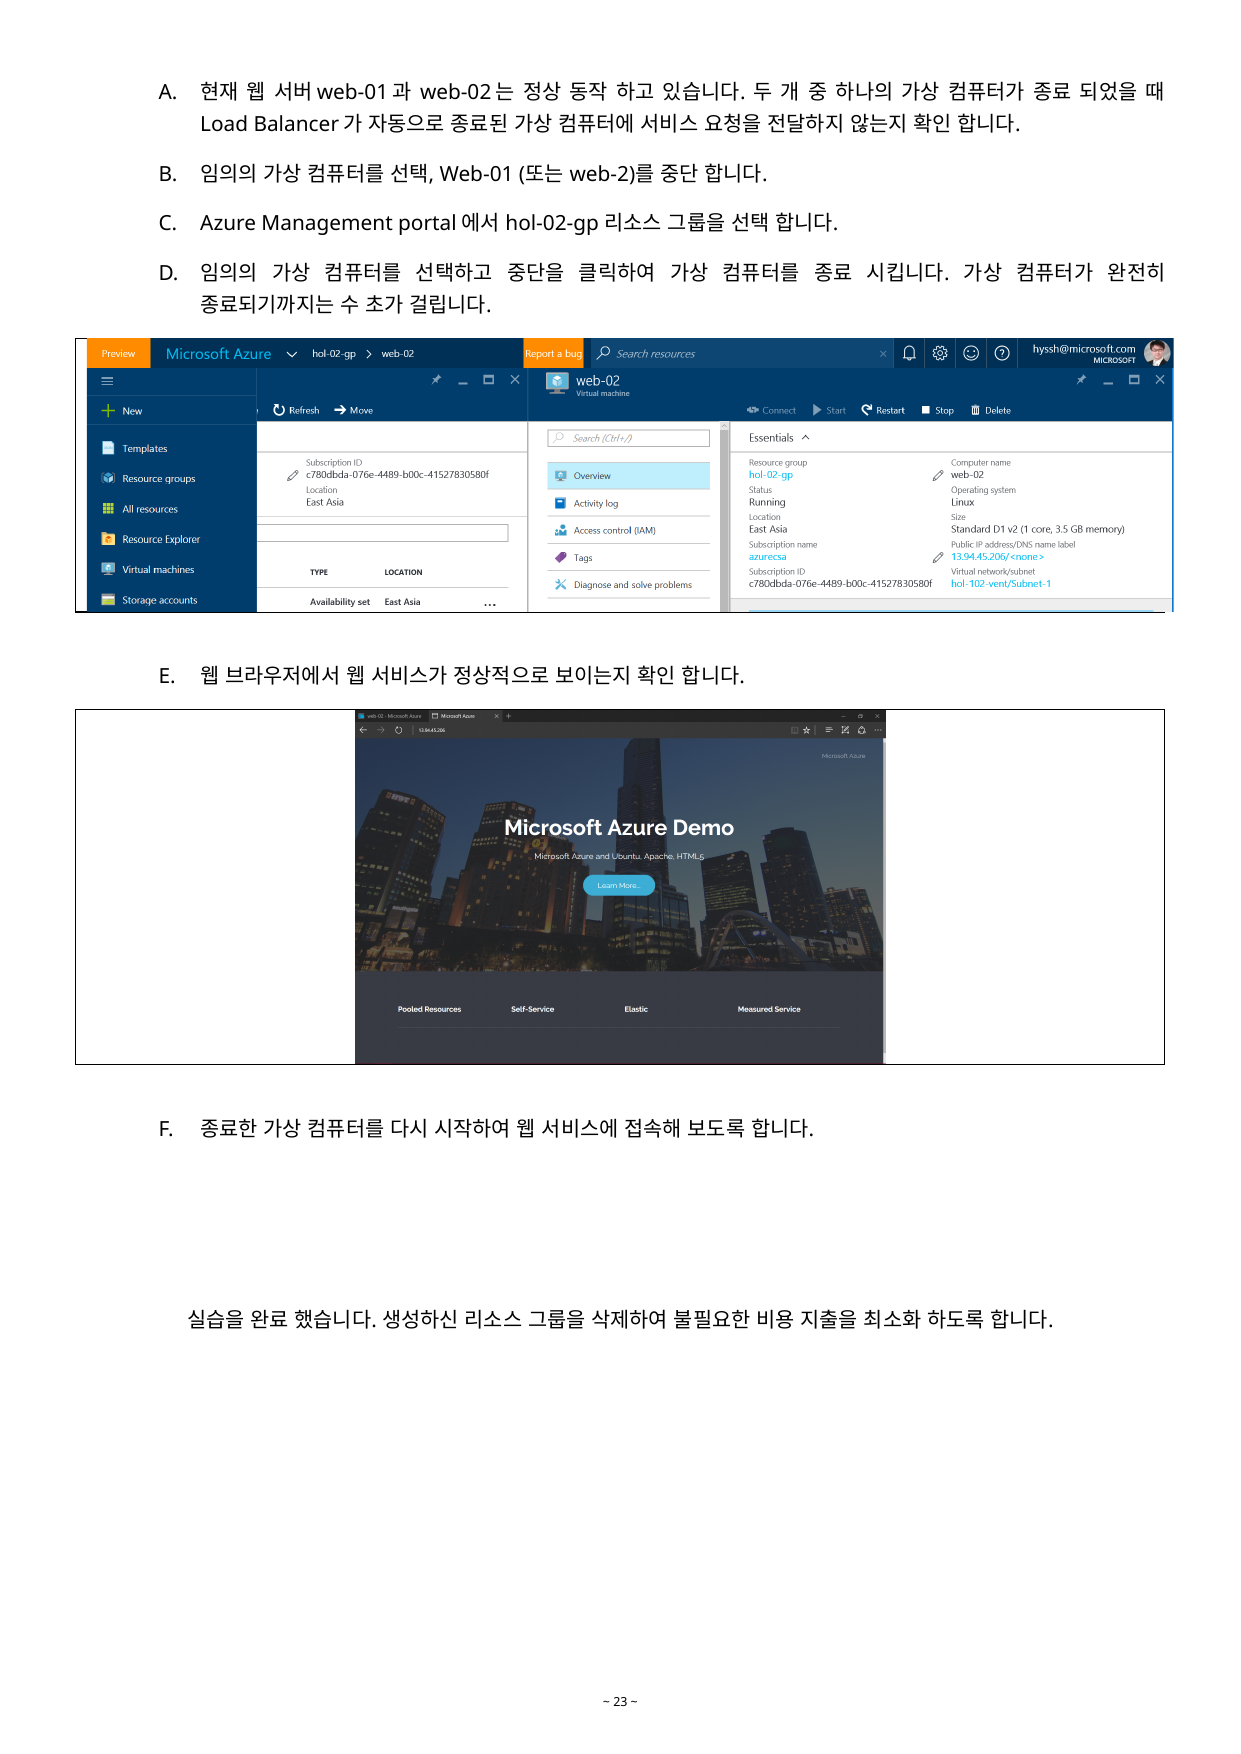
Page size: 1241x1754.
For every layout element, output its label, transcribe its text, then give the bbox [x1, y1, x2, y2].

list 임의의 가상 컴퓨터를 선택하고 중단을 클릭하여 가상 컴퓨터를 종료 시킵니다. 가상 컴퓨터가 완전히 종료되기까지는 수 초가 걸립니다. [158, 256, 1165, 319]
list 웹 브라우저에서 웹 서비스가 정상적으로 보이는지 확인 합니다. [158, 660, 1165, 690]
picture [86, 338, 1174, 612]
table_header [76, 339, 86, 611]
table_header [76, 710, 355, 1063]
text 실습을 완료 했습니다. 생성하신 리소스 그룹을 삭제하여 불필요한 비용 지출을 최소화 하도록 합니다. [75, 1303, 1165, 1333]
list 현재 웹 서버web-01과 web-02는 정상 동작 하고 있습니다. 두 개 중 하나의 가상 컴퓨터가 종료 되었을 때 Load Balancer가 자동으로 종료된 가상 컴퓨터에 서비스 요청을 전달하지 않는지 확인 합니다. [158, 75, 1165, 138]
list 종료한 가상 컴퓨터를 다시 시작하여 웹 서비스에 접속해 보도록 합니다. [158, 1112, 1165, 1142]
list 임의의 가상 컴퓨터를 선택, Web-01 (또는 web-2)를 중단 합니다. [158, 157, 1165, 187]
table_header [886, 710, 1164, 1063]
list Azure Management portal에서 hol-02-gp 리소스 그룹을 선택 합니다. [158, 206, 1165, 237]
picture [355, 710, 886, 1064]
